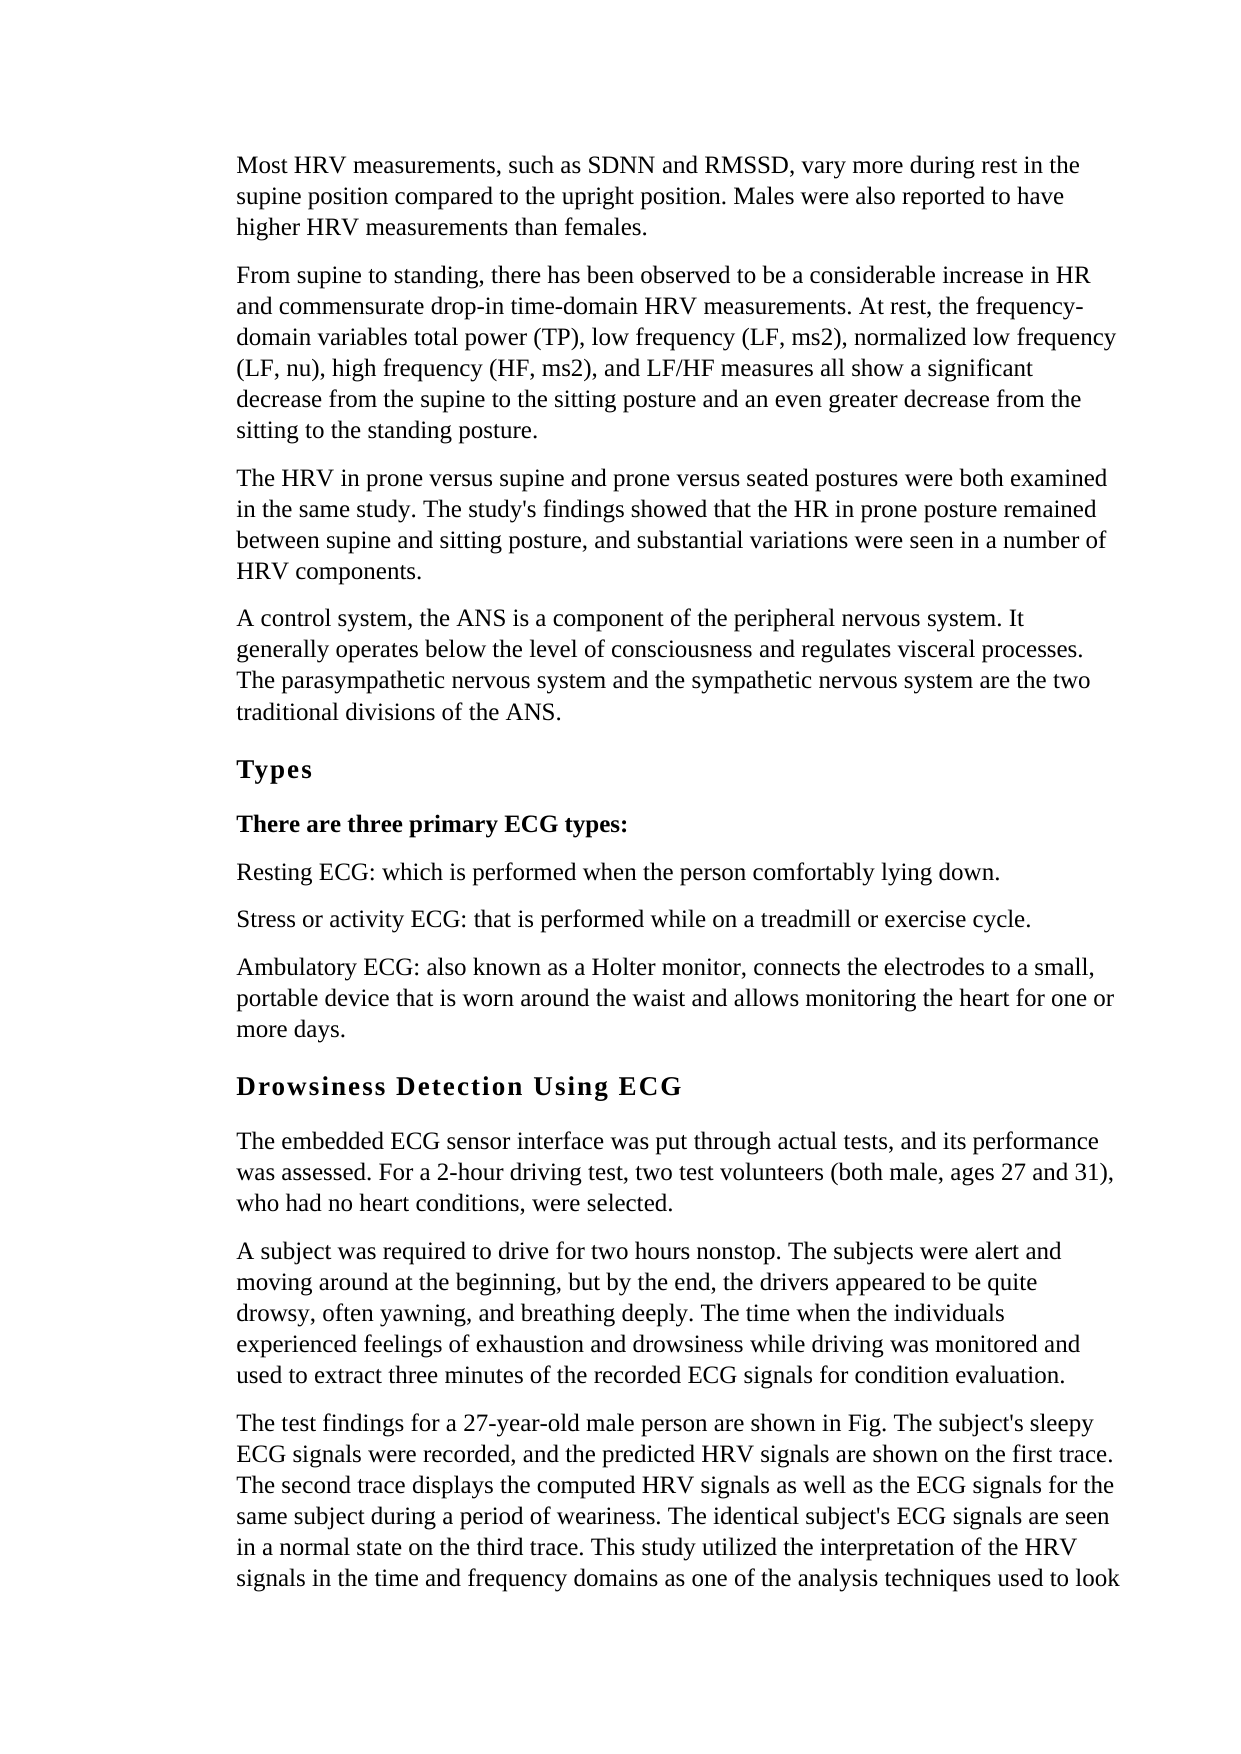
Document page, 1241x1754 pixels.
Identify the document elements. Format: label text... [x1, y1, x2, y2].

subtitle Drowsiness Detection Using ECG [236, 1070, 1122, 1101]
text The HRV in prone versus supine and prone versus seated postures were both examined in the same study. The study's findings showed that the HR in prone posture remained between supine and sitting posture, and substantial variations were seen in a number of HRV components. [236, 463, 1122, 584]
text The embedded ECG sensor interface was put through actual tests, and its performance was assessed. For a 2-hour driving test, two test volunteers (both male, ages 27 and 31), who had no heart conditions, were selected. [236, 1126, 1122, 1217]
text There are three primary ECG types: [236, 809, 1122, 838]
text From supine to standing, there has been observed to be a considerable increase in HR and commensurate drop-in time-domain HRV measurements. At rest, the frequency-domain variables total power (TP), low frequency (LF, ms2), normalized low frequency (LF, nu), high frequency (HF, ms2), and LF/HF measures all show a significant decrease from the supine to the sitting posture and an even greater decrease from the sitting to the standing posture. [236, 260, 1122, 444]
text Ambulatory ECG: also known as a Holter monitor, connects the electrodes to a small, portable device that is worn around the waist and allows monitoring the heart for one or more days. [236, 952, 1122, 1043]
subtitle Types [236, 753, 1122, 784]
text Stress or activity ECG: that is performed while on a treadmill or exercise cycle. [236, 904, 1122, 933]
text A control system, the ANS is a component of the peripheral nervous system. It generally operates below the level of consciousness and regulates visceral processes. The parasympathetic nervous system and the sympathetic nervous system are the two traditional divisions of the ANS. [236, 603, 1122, 725]
text Most HRV measurements, such as SDNN and RMSSD, vary more during rest in the supine position compared to the upright position. Males were also reported to have higher HRV measurements than females. [236, 150, 1122, 241]
text Resting ECG: which is performed when the person comfortably lying down. [236, 857, 1122, 885]
text A subject was required to drive for two hours nonstop. The subjects were alert and moving around at the beginning, but by the end, the drivers appeared to be quite drowsy, often yawning, and breathing deeply. The time when the individuals experienced feelings of exhaustion and drowsiness while driving was monitored and used to extract three minutes of the recorded ECG signals for condition evaluation. [236, 1236, 1122, 1389]
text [236, 1408, 1122, 1592]
